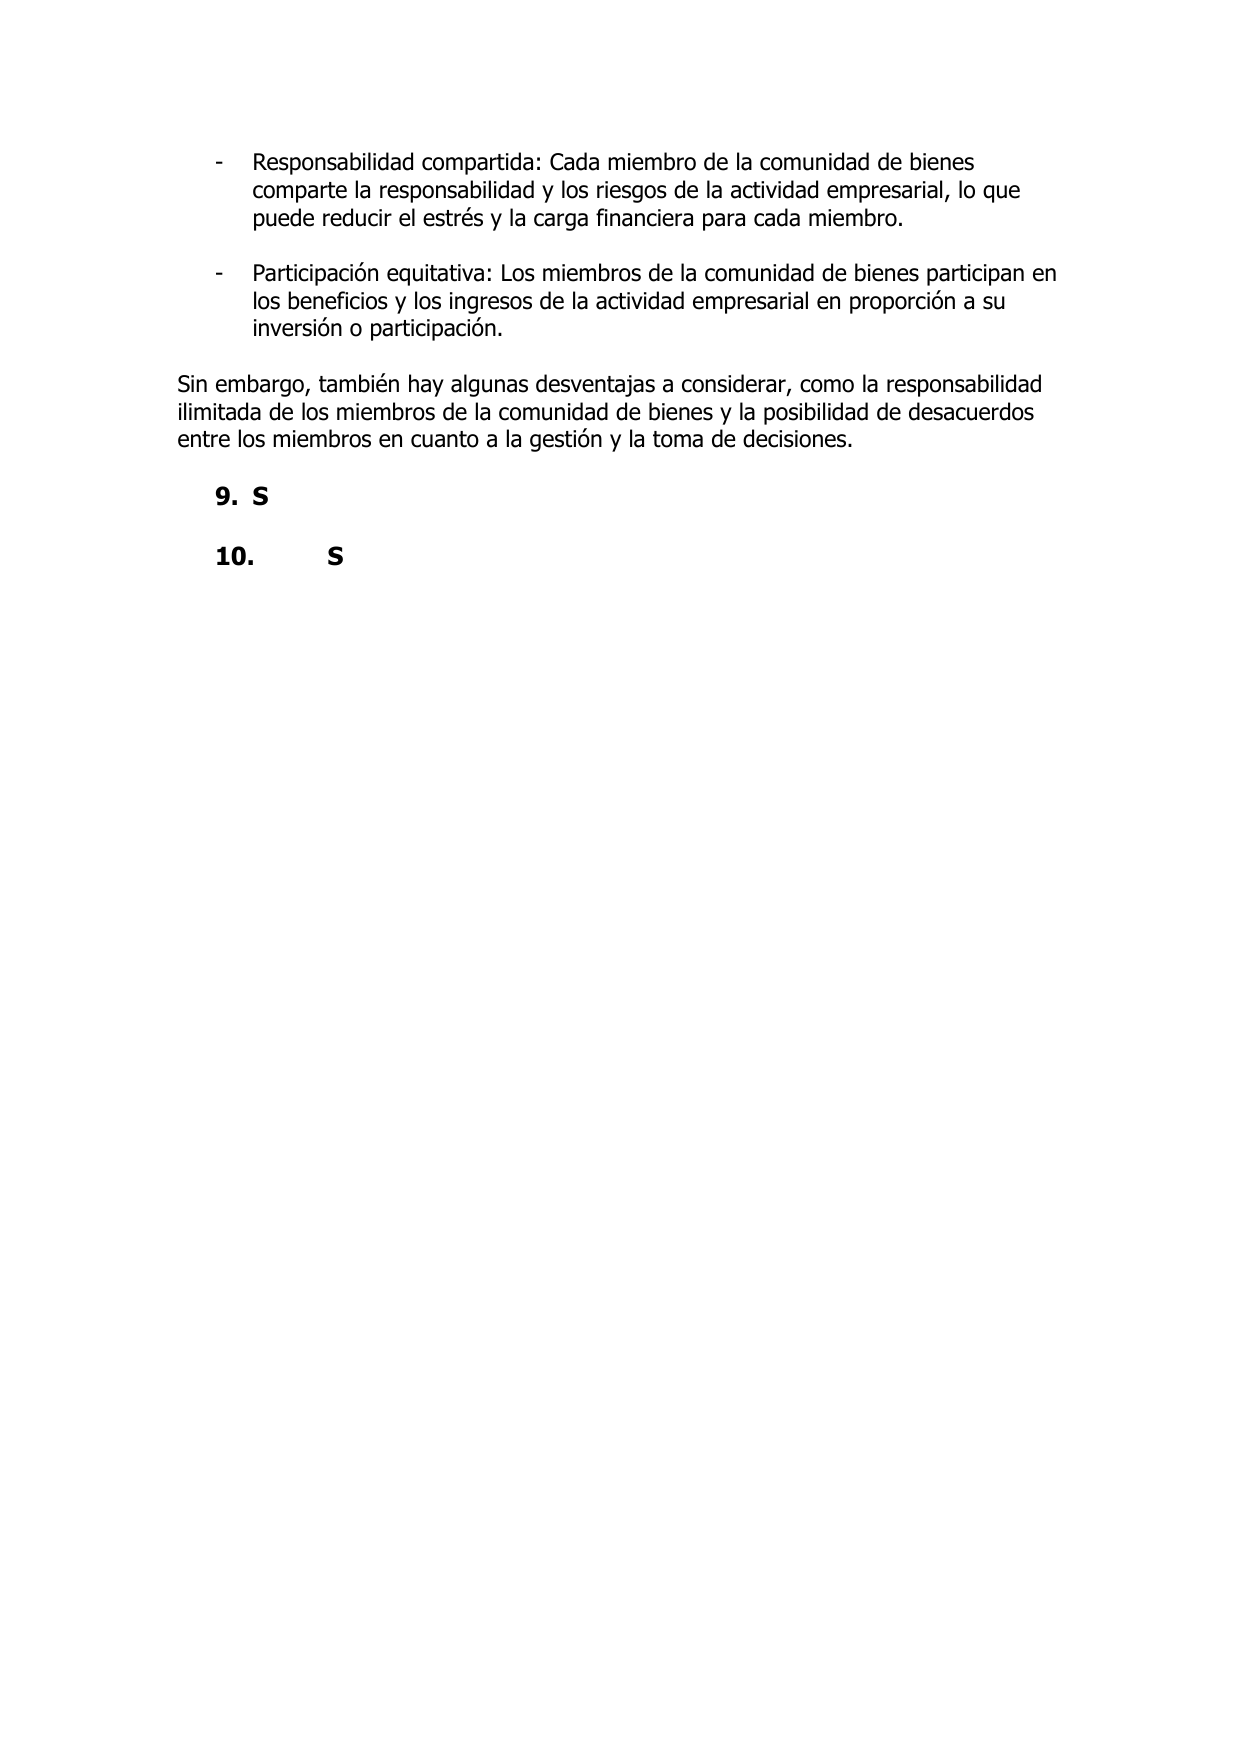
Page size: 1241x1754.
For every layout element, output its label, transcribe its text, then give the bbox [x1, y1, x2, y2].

list S [215, 480, 1063, 510]
list Responsabilidad compartida: Cada miembro de la comunidad de bienes comparte la responsabilidad y los riesgos de la actividad empresarial, lo que puede reducir el estrés y la carga financiera para cada miembro. [215, 148, 1063, 231]
list S [215, 541, 1063, 571]
text Sin embargo, también hay algunas desventajas a considerar, como la responsabilidad ilimitada de los miembros de la comunidad de bienes y la posibilidad de desacuerdos entre los miembros en cuanto a la gestión y la toma de decisiones. [177, 369, 1063, 452]
list Participación equitativa: Los miembros de la comunidad de bienes participan en los beneficios y los ingresos de la actividad empresarial en proporción a su inversión o participación. [215, 258, 1063, 342]
